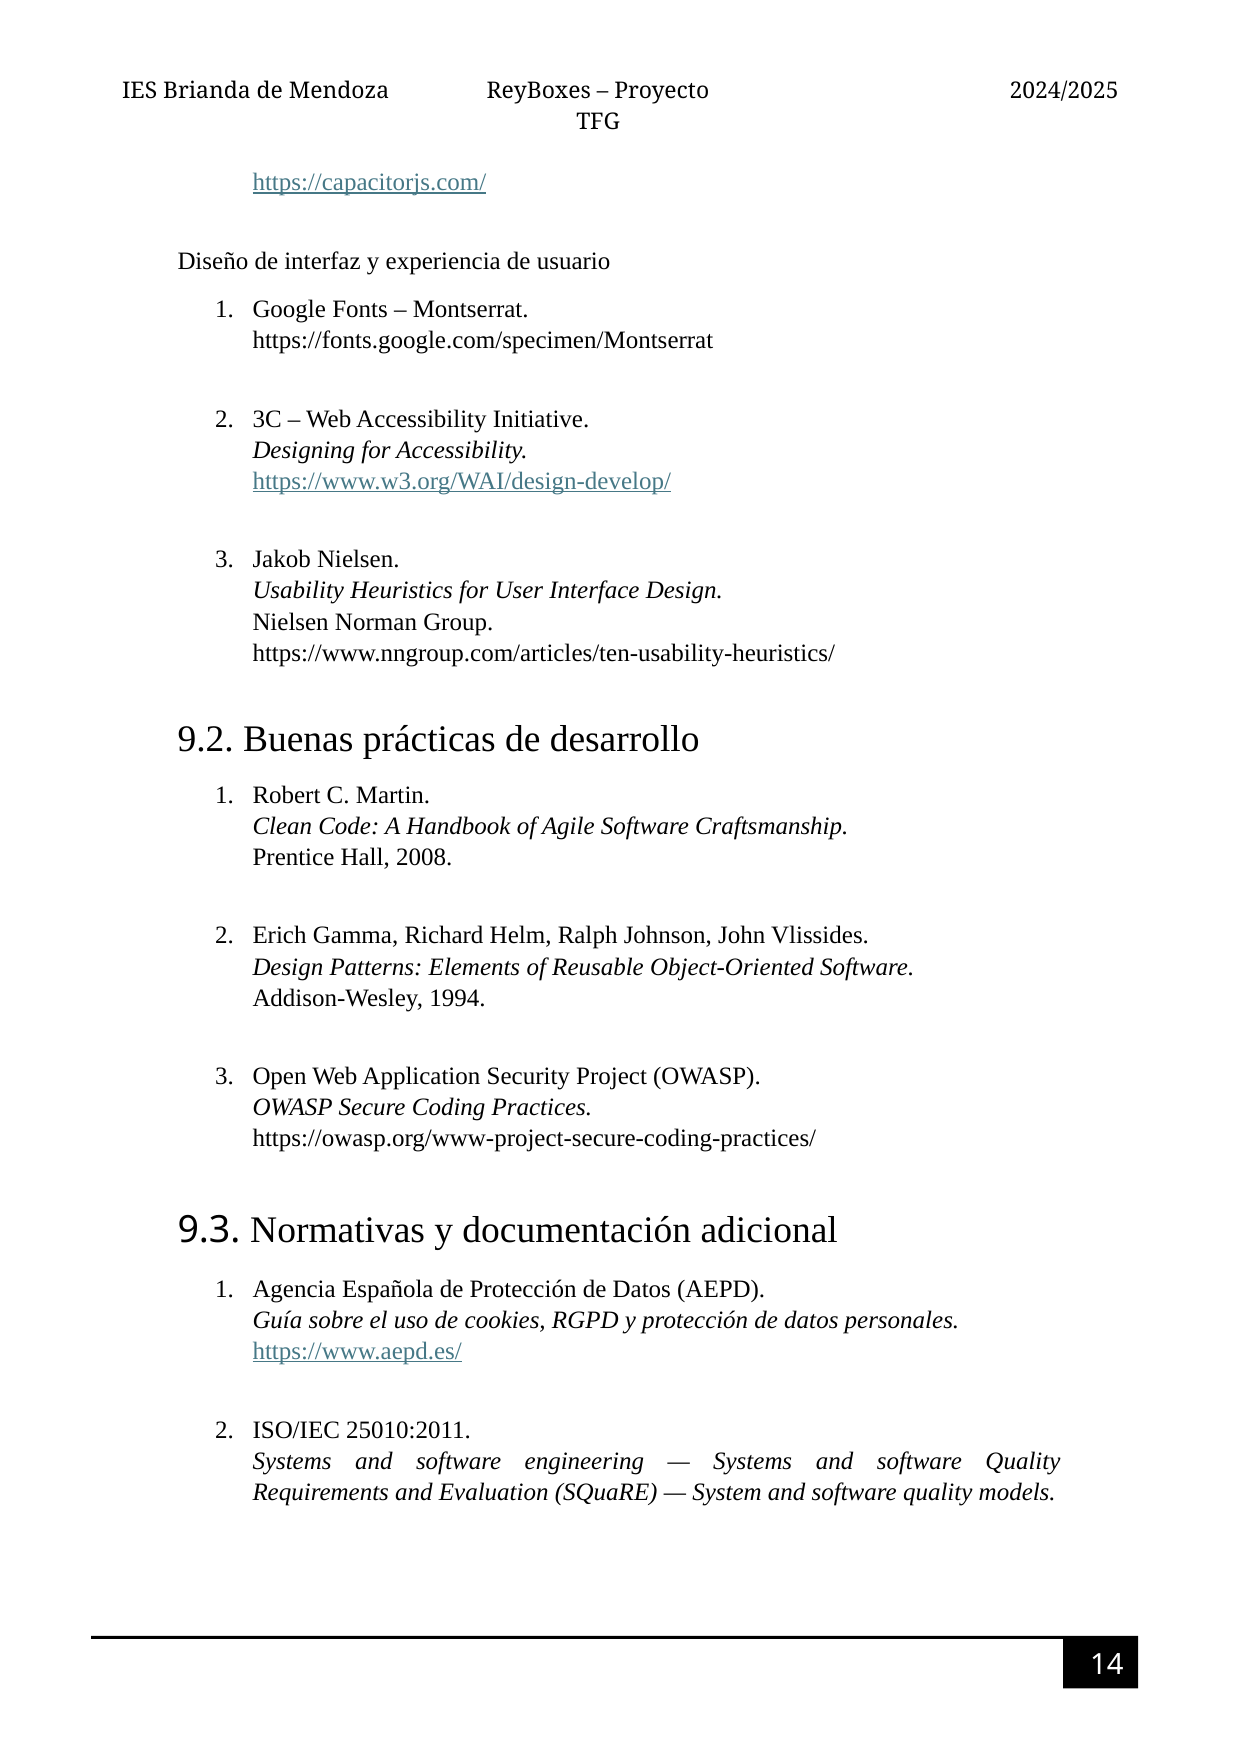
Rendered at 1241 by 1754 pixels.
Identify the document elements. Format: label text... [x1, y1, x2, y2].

list Usability Heuristics for User Interface Design. [252, 576, 1063, 604]
list https://owasp.org/www-project-secure-coding-practices/ [252, 1123, 1063, 1152]
list Erich Gamma, Richard Helm, Ralph Johnson, John Vlissides. [215, 921, 1063, 949]
list Prentice Hall, 2008. [252, 842, 1063, 871]
list https://www.nngroup.com/articles/ten-usability-heuristics/ [252, 638, 1063, 666]
list Nielsen Norman Group. [252, 607, 1063, 635]
list https://capacitorjs.com/ [252, 167, 1063, 196]
list Designing for Accessibility. [252, 435, 1063, 463]
list Agencia Española de Protección de Datos (AEPD). [215, 1274, 1063, 1303]
list Robert C. Martin. [215, 780, 1063, 808]
text 9.2. Buenas prácticas de desarrollo [177, 716, 1063, 759]
list 3C – Web Accessibility Initiative. [215, 404, 1063, 432]
list https://www.w3.org/WAI/design-develop/ [252, 466, 1063, 494]
list OWASP Secure Coding Practices. [252, 1092, 1063, 1121]
list Jakob Nielsen. [215, 544, 1063, 573]
list Addison-Wesley, 1994. [252, 983, 1063, 1011]
list Systems and software engineering — Systems and software Quality Requirements and Evaluation (SQuaRE) — System and software quality models. [252, 1446, 1063, 1506]
list Clean Code: A Handbook of Agile Software Craftsmanship. [252, 811, 1063, 839]
list https://fonts.google.com/specimen/Montserrat [252, 325, 1063, 354]
list Design Patterns: Elements of Reusable Object-Oriented Software. [252, 952, 1063, 980]
text Diseño de interfaz y experiencia de usuario [177, 246, 1063, 275]
list Open Web Application Security Project (OWASP). [215, 1061, 1063, 1090]
list Google Fonts – Montserrat. [215, 294, 1063, 323]
list ISO/IEC 25010:2011. [215, 1415, 1063, 1443]
list Guía sobre el uso de cookies, RGPD y protección de datos personales. [252, 1305, 1063, 1334]
list https://www.aepd.es/ [252, 1336, 1063, 1365]
text 9.3. Normativas y documentación adicional [177, 1202, 1063, 1253]
